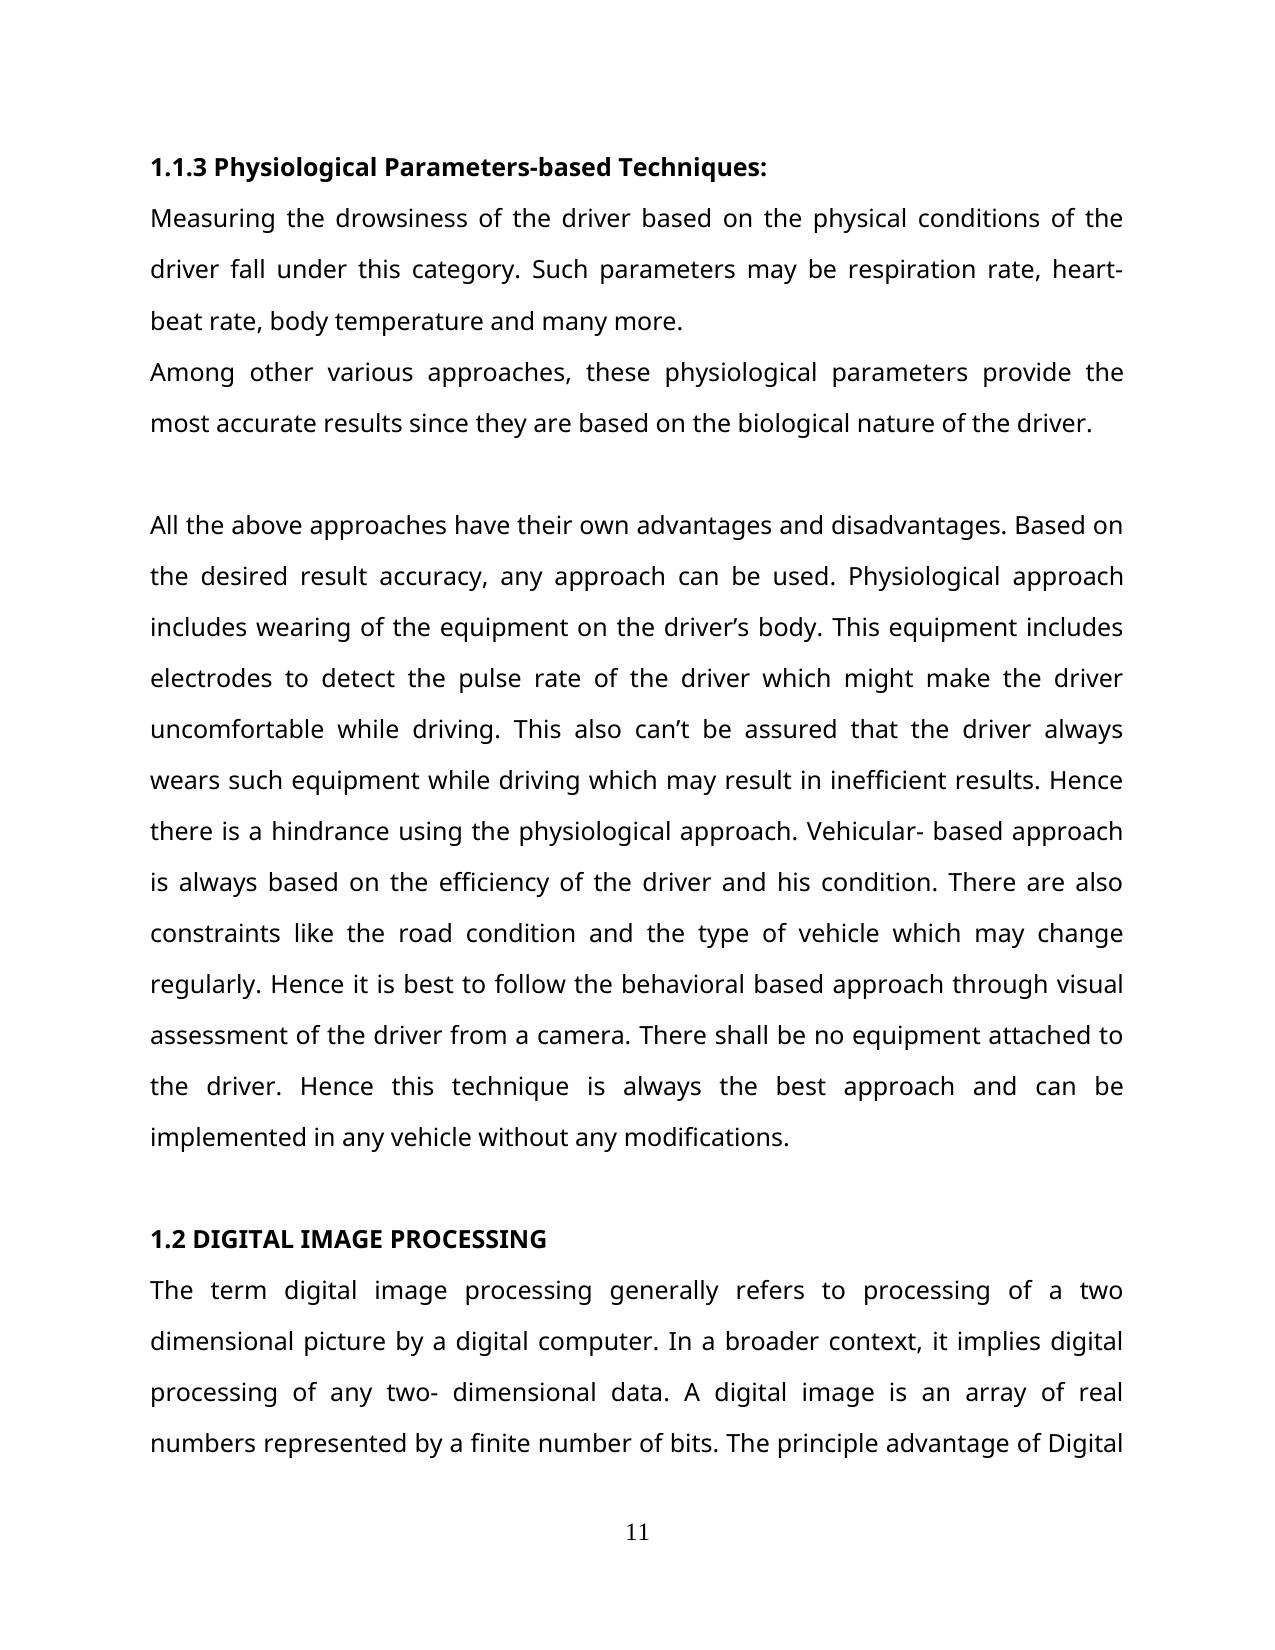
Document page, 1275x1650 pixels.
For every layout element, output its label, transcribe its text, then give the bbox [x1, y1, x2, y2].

text Among other various approaches, these physiological parameters provide the most accurate results since they are based on the biological nature of the driver. [150, 354, 1125, 439]
text Measuring the drowsiness of the driver based on the physical conditions of the driver fall under this category. Such parameters may be respiration rate, heart-beat rate, body temperature and many more. [150, 201, 1125, 337]
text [150, 1273, 1125, 1460]
text 1.1.3 Physiological Parameters-based Techniques: [150, 150, 1125, 184]
text All the above approaches have their own advantages and disadvantages. Based on the desired result accuracy, any approach can be used. Physiological approach includes wearing of the equipment on the driver’s body. This equipment includes electrodes to detect the pulse rate of the driver which might make the driver uncomfortable while driving. This also can’t be assured that the driver always wears such equipment while driving which may result in inefficient results. Hence there is a hindrance using the physiological approach. Vehicular- based approach is always based on the efficiency of the driver and his condition. There are also constraints like the road condition and the type of vehicle which may change regularly. Hence it is best to follow the behavioral based approach through visual assessment of the driver from a camera. There shall be no equipment attached to the driver. Hence this technique is always the best approach and can be implemented in any vehicle without any modifications. [150, 507, 1125, 1154]
text 1.2 DIGITAL IMAGE PROCESSING [150, 1222, 1125, 1256]
